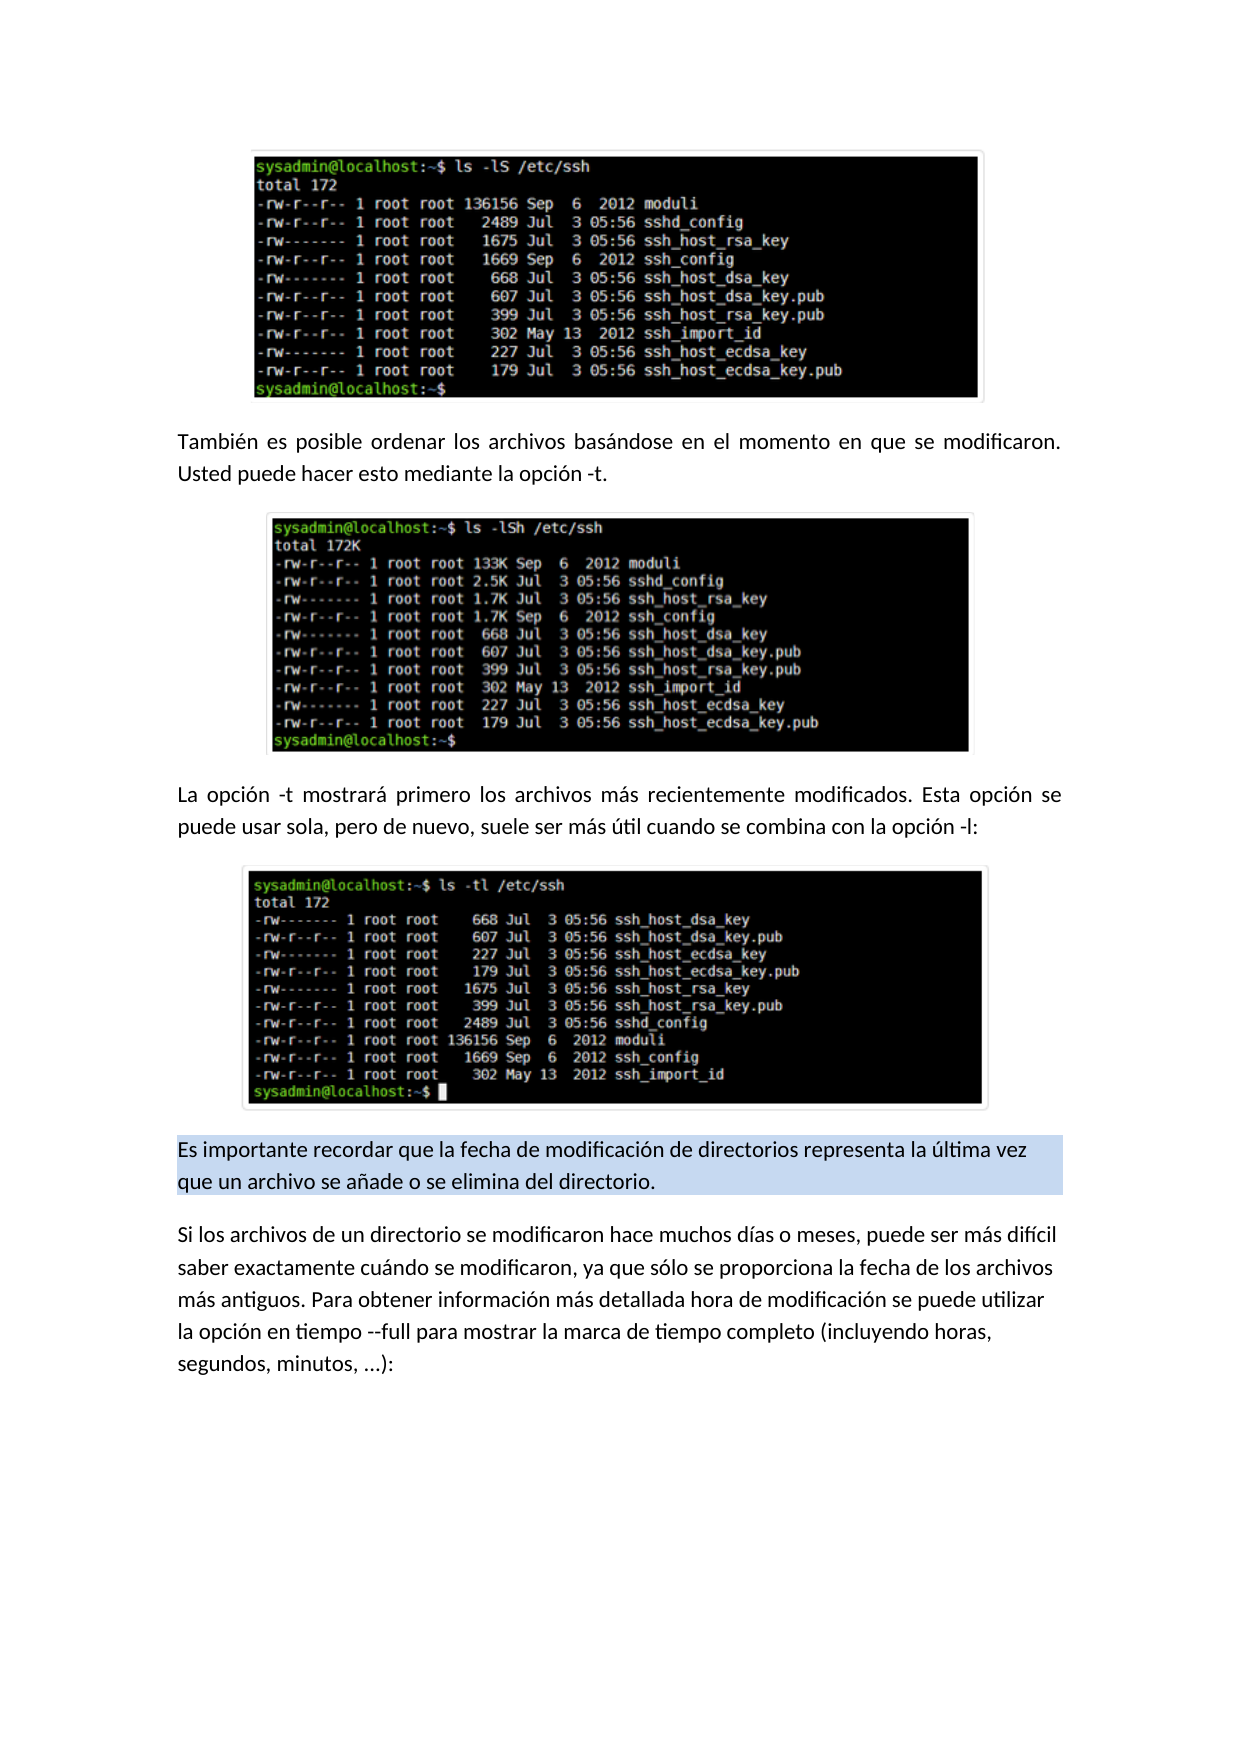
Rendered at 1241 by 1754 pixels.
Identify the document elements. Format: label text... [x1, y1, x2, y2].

text Es importante recordar que la fecha de modificación de directorios representa la última vez que un archivo se añade o se elimina del directorio. [177, 1135, 1063, 1195]
text Si los archivos de un directorio se modificaron hace muchos días o meses, puede ser más difícil saber exactamente cuándo se modificaron, ya que sólo se proporciona la fecha de los archivos más antiguos. Para obtener información más detallada hora de modificación se puede utilizar la opción en tiempo --full para mostrar la marca de tiempo completo (incluyendo horas, segundos, minutos, ...): [177, 1220, 1063, 1377]
picture [266, 512, 975, 755]
picture [239, 865, 1001, 1111]
text También es posible ordenar los archivos basándose en el momento en que se modificaron. Usted puede hacer esto mediante la opción -t. [177, 427, 1063, 487]
text La opción -t mostrará primero los archivos más recientemente modificados. Esta opción se puede usar sola, pero de nuevo, suele ser más útil cuando se combina con la opción -l: [177, 780, 1063, 840]
picture [250, 147, 990, 403]
